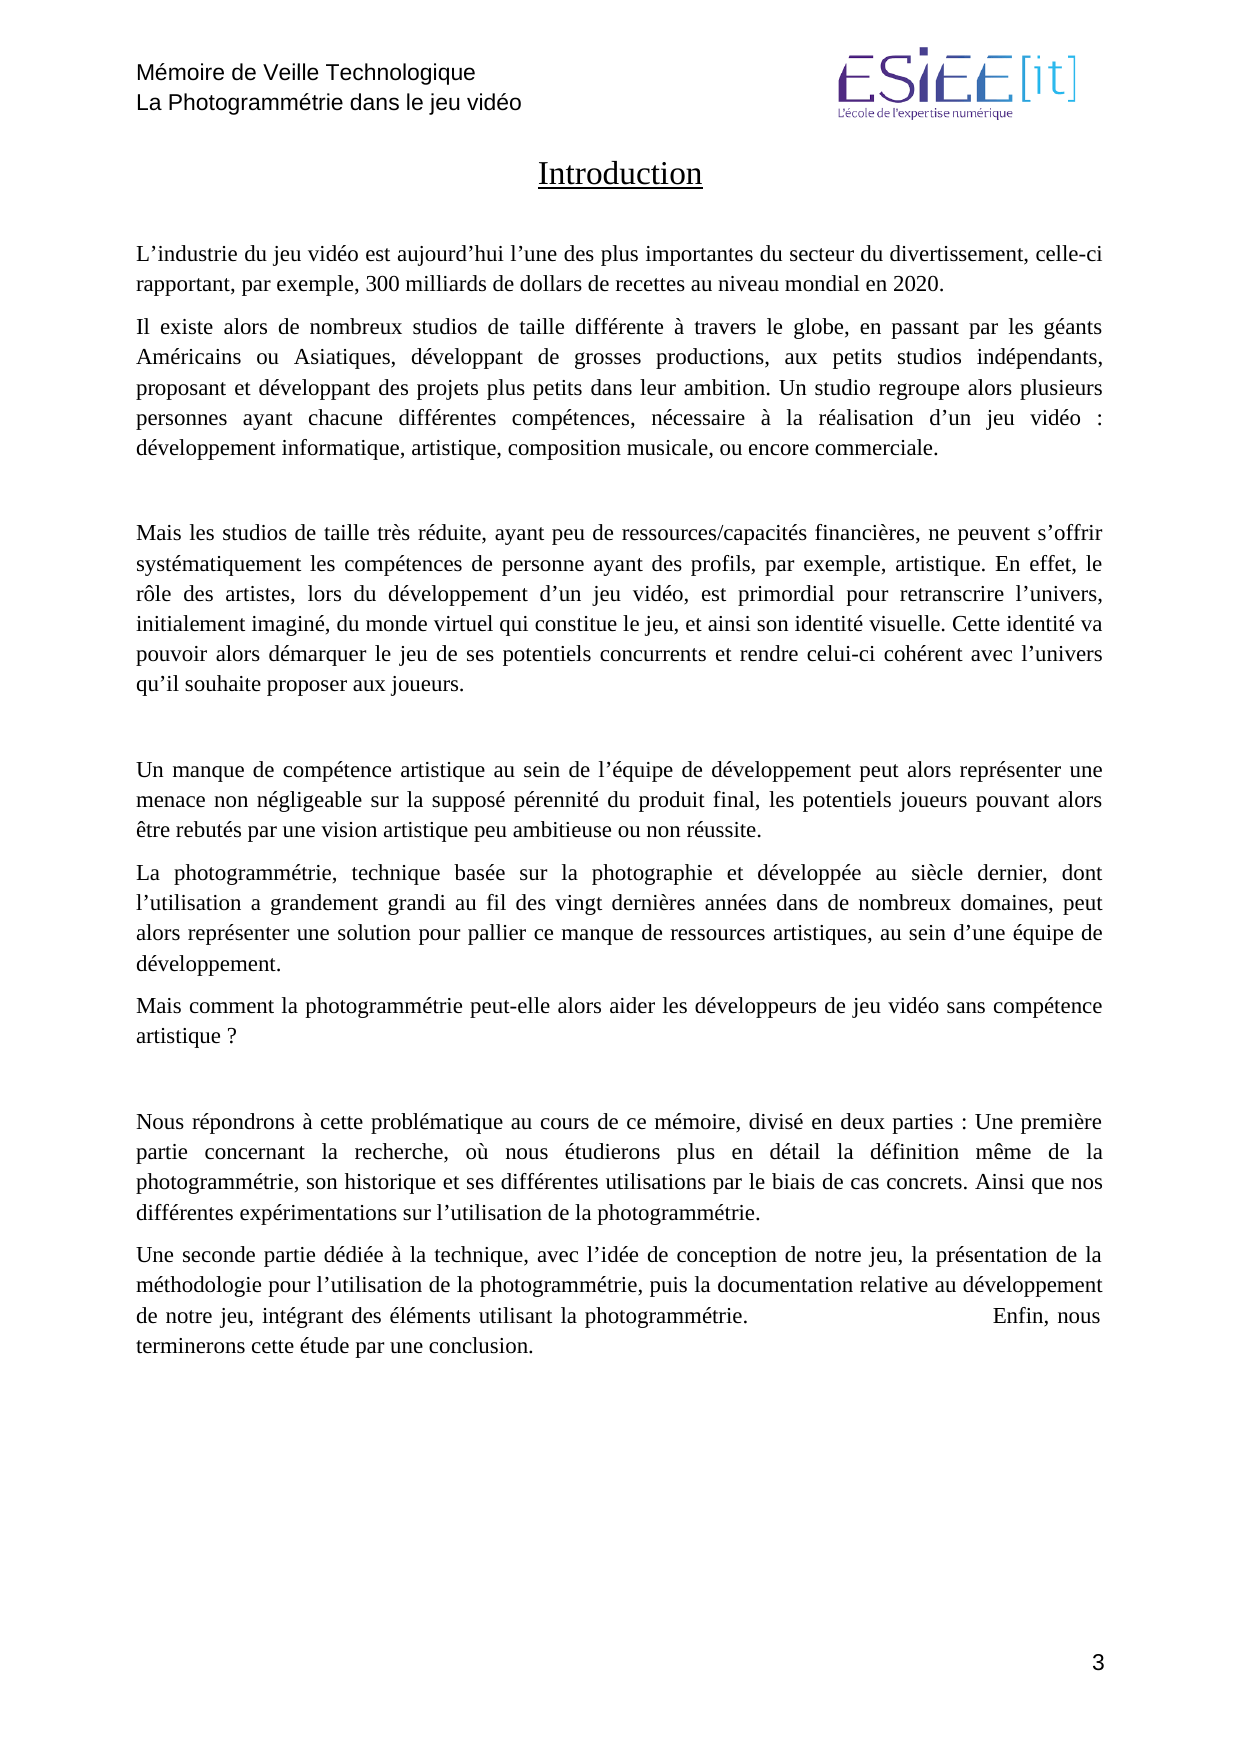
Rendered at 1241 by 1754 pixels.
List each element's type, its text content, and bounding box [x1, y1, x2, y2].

subtitle Introduction [136, 153, 1104, 192]
text Une seconde partie dédiée à la technique, avec l’idée de conception de notre jeu, la présentation de la méthodologie pour l’utilisation de la photogrammétrie, puis la documentation relative au développement de notre jeu, intégrant des éléments utilisant la photogrammétrie. Enfin, nous terminerons cette étude par une conclusion. [136, 1328, 1104, 1358]
text Mais comment la photogrammétrie peut-elle alors aider les développeurs de jeu vidéo sans compétence artistique ? [136, 1019, 1104, 1049]
text Il existe alors de nombreux studios de taille différente à travers le globe, en passant par les géants Américains ou Asiatiques, développant de grosses productions, aux petits studios indépendants, proposant et développant des projets plus petits dans leur ambition. Un studio regroupe alors plusieurs personnes ayant chacune différentes compétences, nécessaire à la réalisation d’un jeu vidéo : développement informatique, artistique, composition musicale, ou encore commerciale. [136, 430, 1104, 460]
text Nous répondrons à cette problématique au cours de ce mémoire, divisé en deux parties : Une première partie concernant la recherche, où nous étudierons plus en détail la définition même de la photogrammétrie, son historique et ses différentes utilisations par le biais de cas concrets. Ainsi que nos différentes expérimentations sur l’utilisation de la photogrammétrie. [136, 1195, 1104, 1225]
text L’industrie du jeu vidéo est aujourd’hui l’une des plus importantes du secteur du divertissement, celle-ci rapportant, par exemple, 300 milliards de dollars de recettes au niveau mondial en 2020. [136, 267, 1104, 297]
text Un manque de compétence artistique au sein de l’équipe de développement peut alors représenter une menace non négligeable sur la supposé pérennité du produit final, les potentiels joueurs pouvant alors être rebutés par une vision artistique peu ambitieuse ou non réussite. [136, 812, 1104, 843]
text La photogrammétrie, technique basée sur la photographie et développée au siècle dernier, dont l’utilisation a grandement grandi au fil des vingt dernières années dans de nombreux domaines, peut alors représenter une solution pour pallier ce manque de ressources artistiques, au sein d’une équipe de développement. [136, 946, 1104, 976]
picture [838, 47, 1075, 120]
